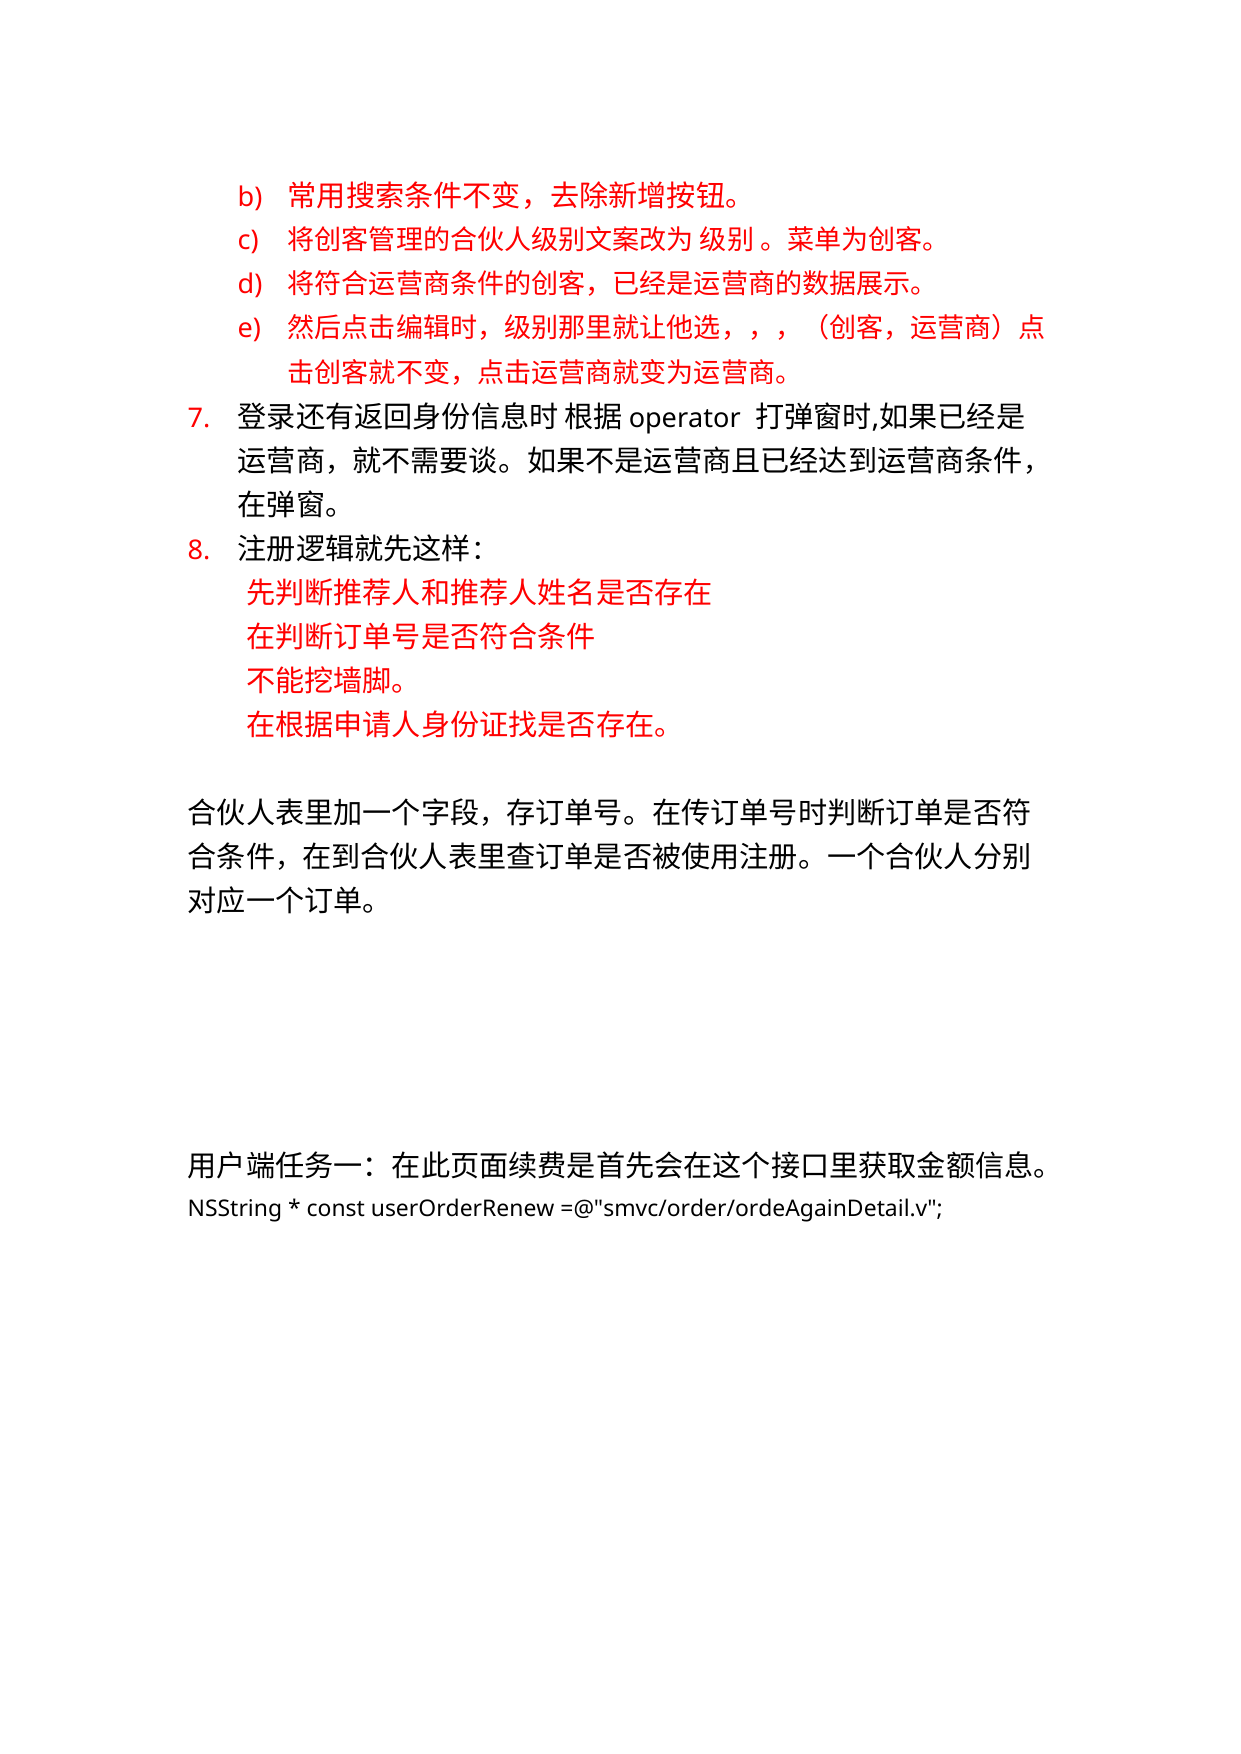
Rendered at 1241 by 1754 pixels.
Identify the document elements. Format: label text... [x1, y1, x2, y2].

list 常用搜索条件不变，去除新增按钮。 [237, 172, 1053, 216]
list 然后点击编辑时，级别那里就让他选，，，（创客，运营商）点击创客就不变，点击运营商就变为运营商。 [237, 304, 1053, 392]
list 注册逻辑就先这样： [187, 524, 1053, 568]
text 在判断订单号是否符合条件 [187, 613, 1053, 657]
text NSString * const userOrderRenew =@"smvc/order/ordeAgainDetail.v"; [187, 1185, 1053, 1229]
list 将符合运营商条件的创客，已经是运营商的数据展示。 [237, 260, 1053, 304]
text 不能挖墙脚。 [187, 657, 1053, 701]
list 将创客管理的合伙人级别文案改为 级别 。菜单为创客。 [237, 216, 1053, 260]
list 登录还有返回身份信息时 根据operator 打弹窗时,如果已经是运营商，就不需要谈。如果不是运营商且已经达到运营商条件，在弹窗。 [187, 392, 1053, 524]
text 合伙人表里加一个字段，存订单号。在传订单号时判断订单是否符合条件，在到合伙人表里查订单是否被使用注册。一个合伙人分别对应一个订单。 [187, 789, 1053, 921]
text 用户端任务一：在此页面续费是首先会在这个接口里获取金额信息。 [187, 1141, 1053, 1185]
text 先判断推荐人和推荐人姓名是否存在 [187, 568, 1053, 613]
text 在根据申请人身份证找是否存在。 [187, 701, 1053, 745]
